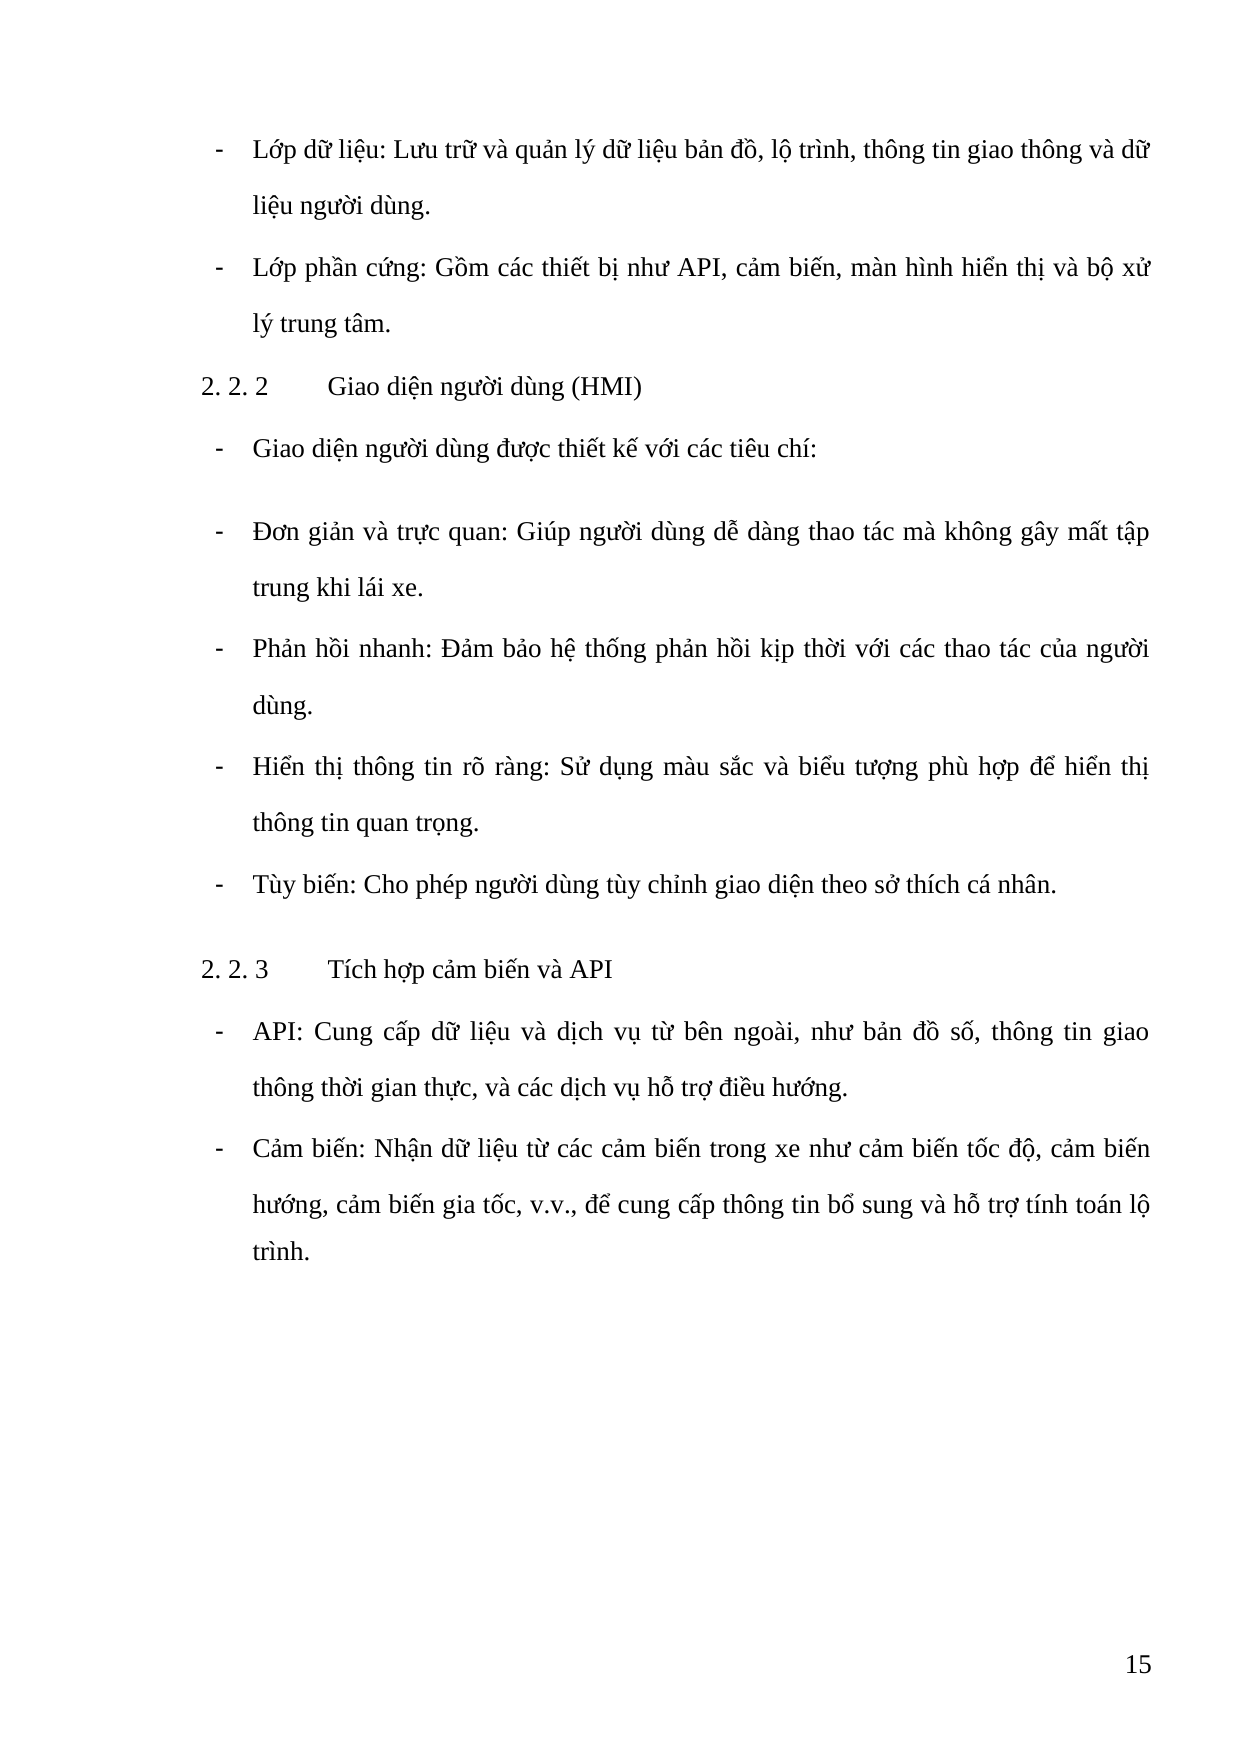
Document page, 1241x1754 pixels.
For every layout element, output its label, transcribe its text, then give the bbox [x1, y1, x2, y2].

list Giao diện người dùng được thiết kế với các tiêu chí: [215, 417, 1152, 472]
list Lớp phần cứng: Gồm các thiết bị như API, cảm biến, màn hình hiển thị và bộ xử lý trung tâm.​ [215, 236, 1152, 338]
list Phản hồi nhanh: Đảm bảo hệ thống phản hồi kịp thời với các thao tác của người dùng. [215, 618, 1152, 720]
list Lớp dữ liệu: Lưu trữ và quản lý dữ liệu bản đồ, lộ trình, thông tin giao thông và dữ liệu người dùng. [215, 118, 1152, 220]
list API: Cung cấp dữ liệu và dịch vụ từ bên ngoài, như bản đồ số, thông tin giao thông thời gian thực, và các dịch vụ hỗ trợ điều hướng. [215, 1000, 1152, 1102]
list Tùy biến: Cho phép người dùng tùy chỉnh giao diện theo sở thích cá nhân.​ [215, 853, 1152, 909]
subtitle Tích hợp cảm biến và API [177, 953, 1152, 984]
list Cảm biến: Nhận dữ liệu từ các cảm biến trong xe như cảm biến tốc độ, cảm biến hướng, cảm biến gia tốc, v.v., để cung cấp thông tin bổ sung và hỗ trợ tính toán lộ trình. [215, 1117, 1152, 1266]
list Hiển thị thông tin rõ ràng: Sử dụng màu sắc và biểu tượng phù hợp để hiển thị thông tin quan trọng. [215, 736, 1152, 838]
list Đơn giản và trực quan: Giúp người dùng dễ dàng thao tác mà không gây mất tập trung khi lái xe. [215, 500, 1152, 602]
subtitle Giao diện người dùng (HMI) [177, 370, 1152, 401]
